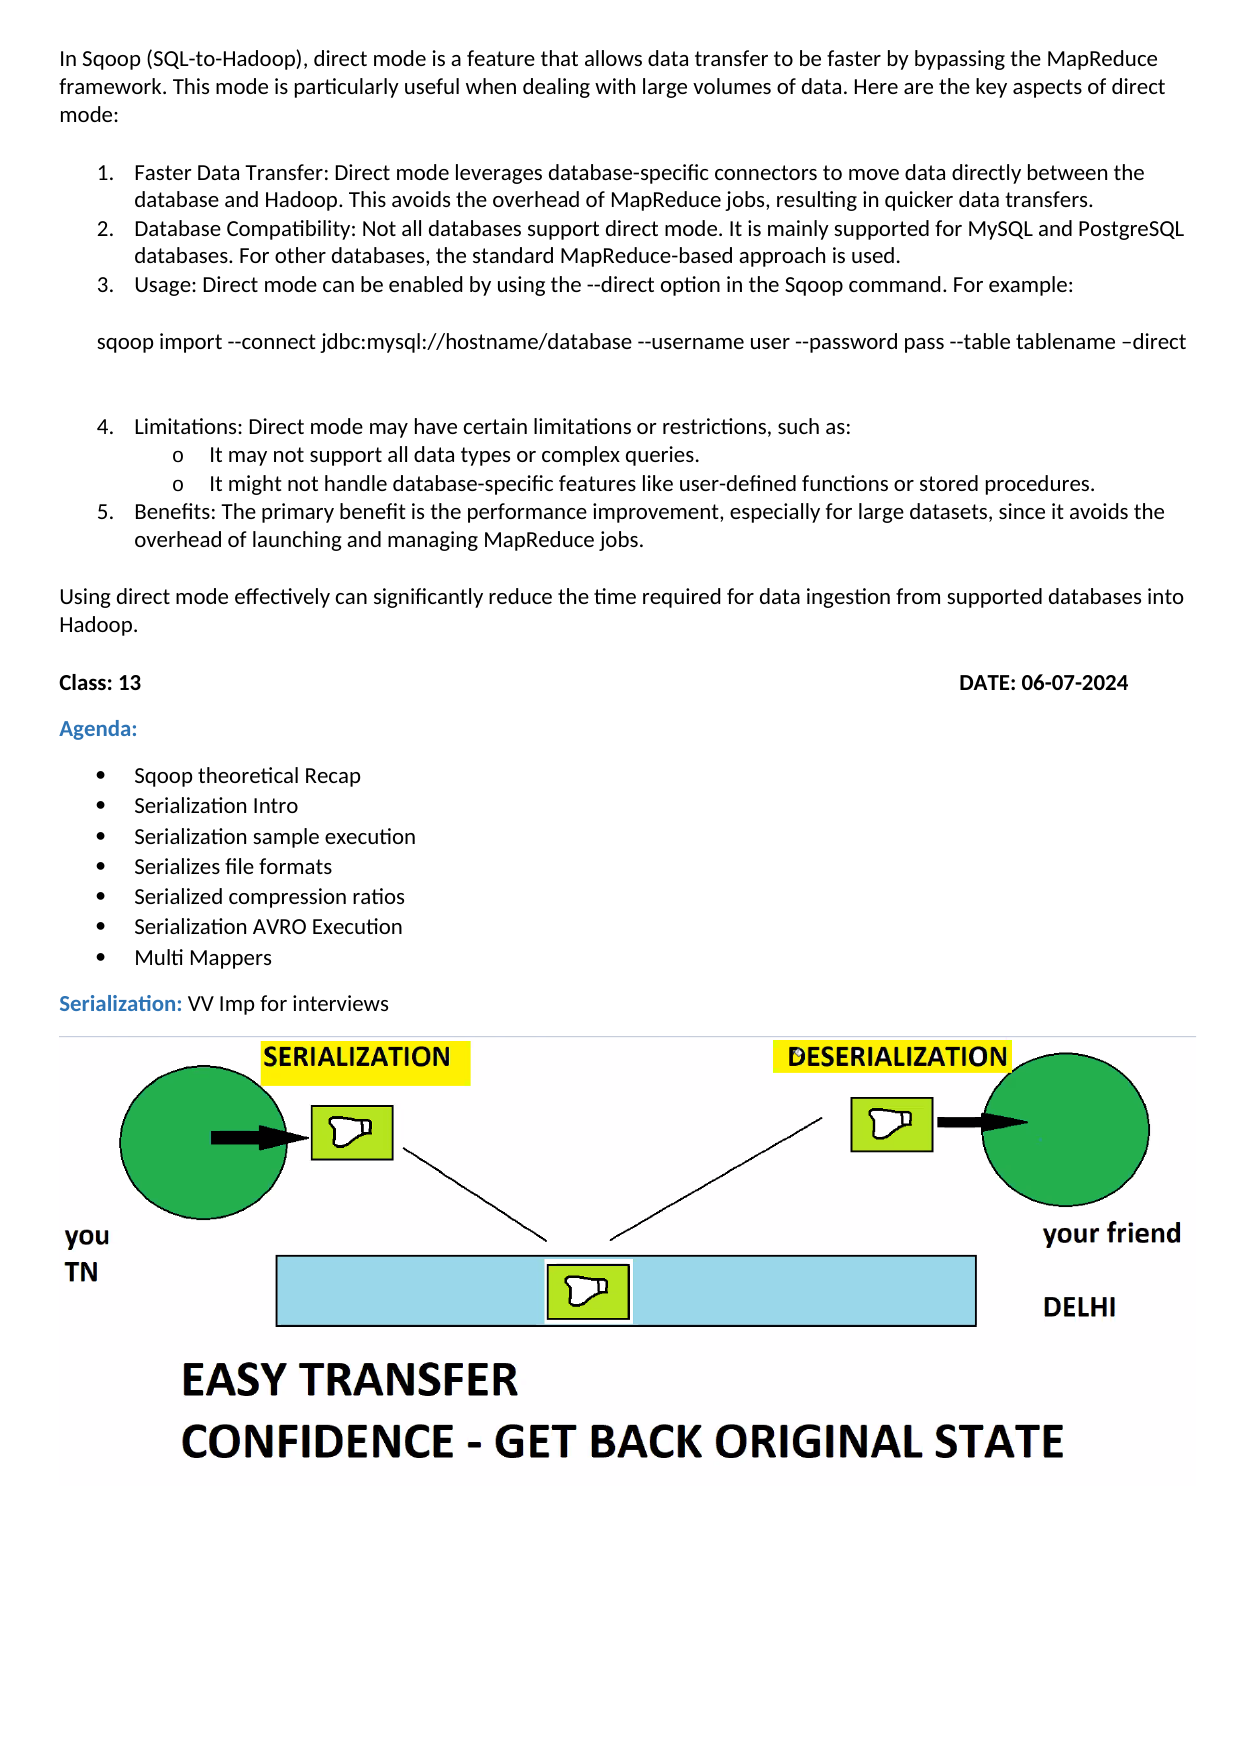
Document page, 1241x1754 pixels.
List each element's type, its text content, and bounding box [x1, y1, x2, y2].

text Serialization: VV Imp for interviews [59, 989, 1196, 1017]
list It might not handle database-specific features like user-defined functions or stored procedures. [172, 469, 1196, 497]
text In Sqoop (SQL-to-Hadoop), direct mode is a feature that allows data transfer to be faster by bypassing the MapReduce framework. This mode is particularly useful when dealing with large volumes of data. Here are the key aspects of direct mode: [59, 44, 1196, 128]
text Class: 13 DATE: 06-07-2024 [59, 668, 1196, 696]
list Usage: Direct mode can be enabled by using the --direct option in the Sqoop command. For example: [97, 270, 1196, 298]
list Serialization sample execution [97, 822, 1196, 850]
list Benefits: The primary benefit is the performance improvement, especially for large datasets, since it avoids the overhead of launching and managing MapReduce jobs. [97, 497, 1196, 553]
list Sqoop theoretical Recap [97, 761, 1196, 789]
text Using direct mode effectively can significantly reduce the time required for data ingestion from supported databases into Hadoop. [59, 582, 1196, 638]
list Limitations: Direct mode may have certain limitations or restrictions, such as: [97, 412, 1196, 440]
list Multi Mappers [97, 943, 1196, 971]
list Serialization Intro [97, 792, 1196, 819]
picture [59, 1036, 1197, 1486]
list Faster Data Transfer: Direct mode leverages database-specific connectors to move data directly between the database and Hadoop. This avoids the overhead of MapReduce jobs, resulting in quicker data transfers. [97, 158, 1196, 214]
list Serialization AVRO Execution [97, 912, 1196, 940]
text sqoop import --connect jdbc:mysql://hostname/database --username user --password pass --table tablename –direct [97, 327, 1196, 355]
text Agenda: [59, 714, 1196, 742]
list It may not support all data types or complex queries. [172, 440, 1196, 469]
list Serializes file formats [97, 852, 1196, 880]
list Serialized compression ratios [97, 882, 1196, 910]
list Database Compatibility: Not all databases support direct mode. It is mainly supported for MySQL and PostgreSQL databases. For other databases, the standard MapReduce-based approach is used. [97, 214, 1196, 270]
